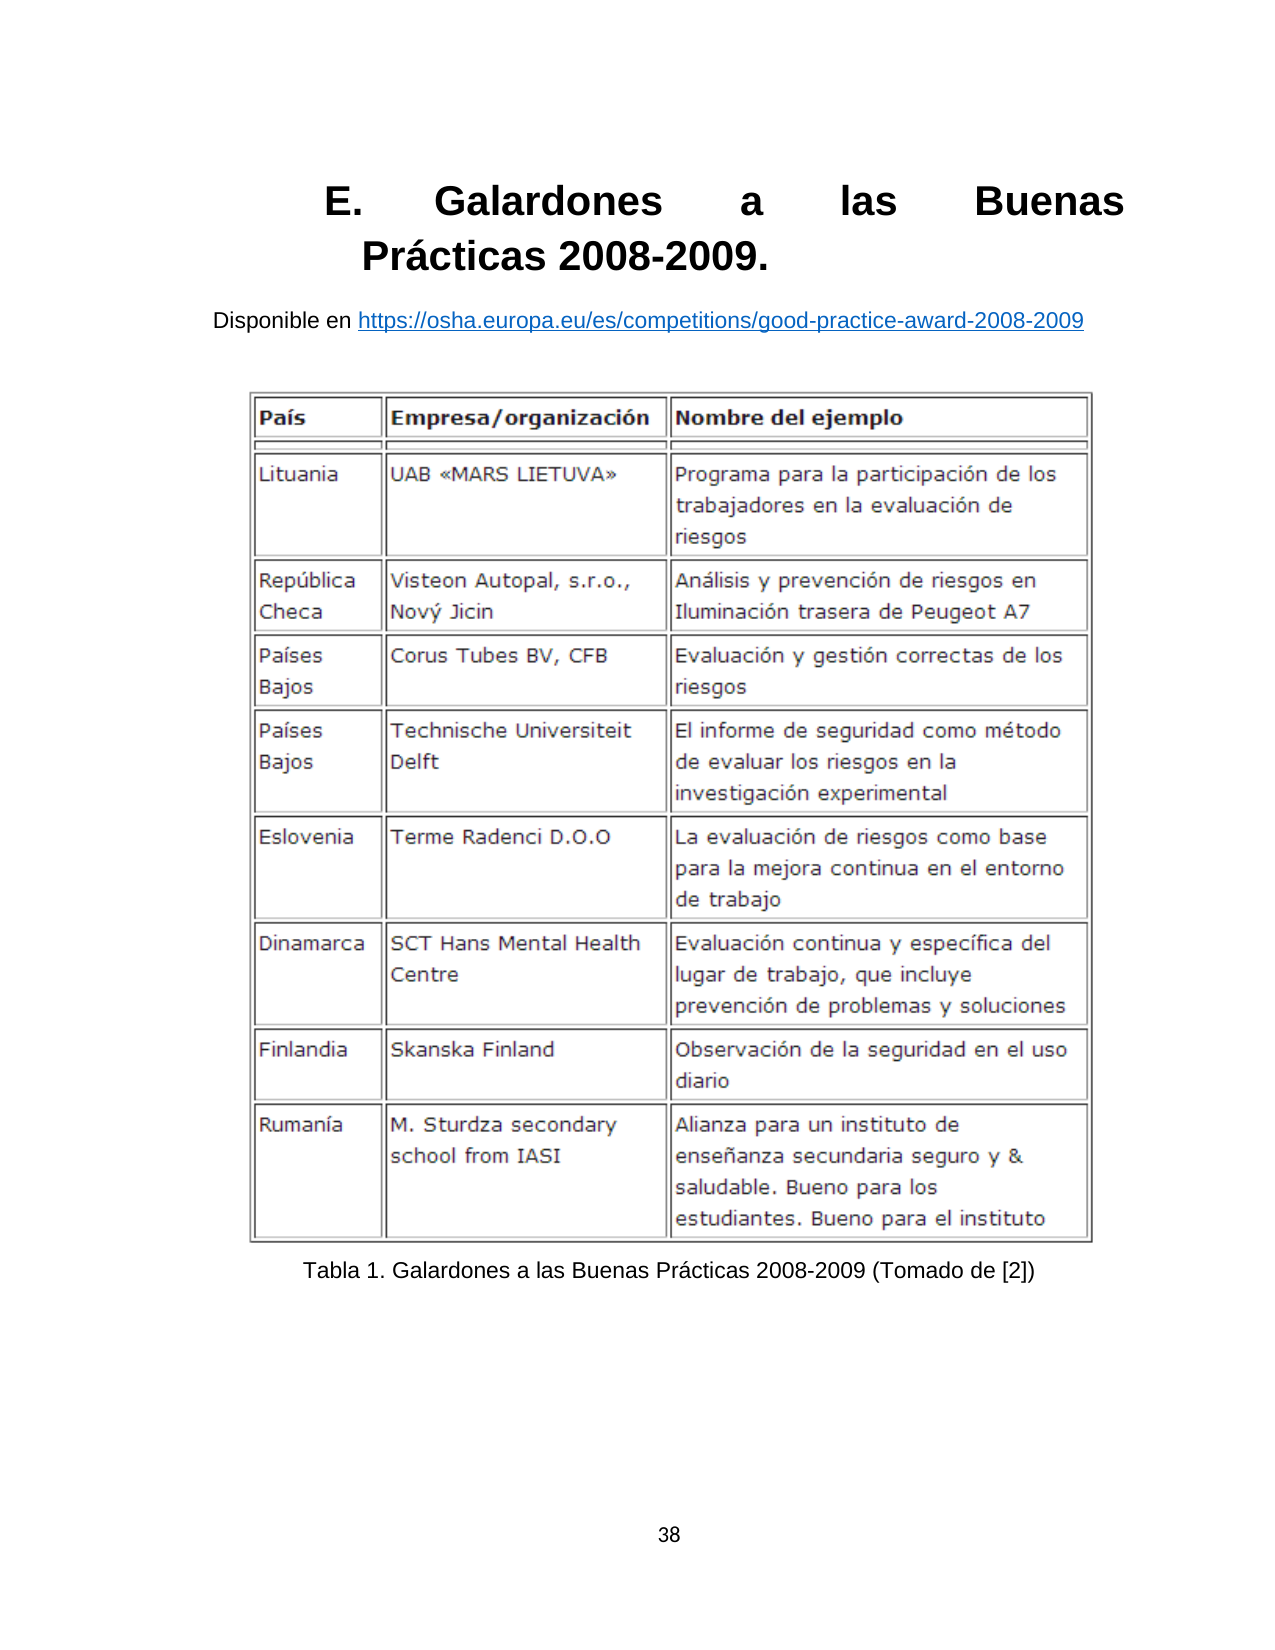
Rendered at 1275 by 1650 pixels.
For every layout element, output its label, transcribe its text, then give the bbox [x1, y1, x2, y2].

picture [231, 386, 1107, 1257]
text Disponible en https://osha.europa.eu/es/competitions/good-practice-award-2008-2009 [213, 307, 1125, 334]
text Tabla 1. Galardones a las Buenas Prácticas 2008-2009 (Tomado de [2]) [213, 1257, 1125, 1283]
list Galardones a las Buenas Prácticas 2008-2009. [324, 176, 1125, 279]
